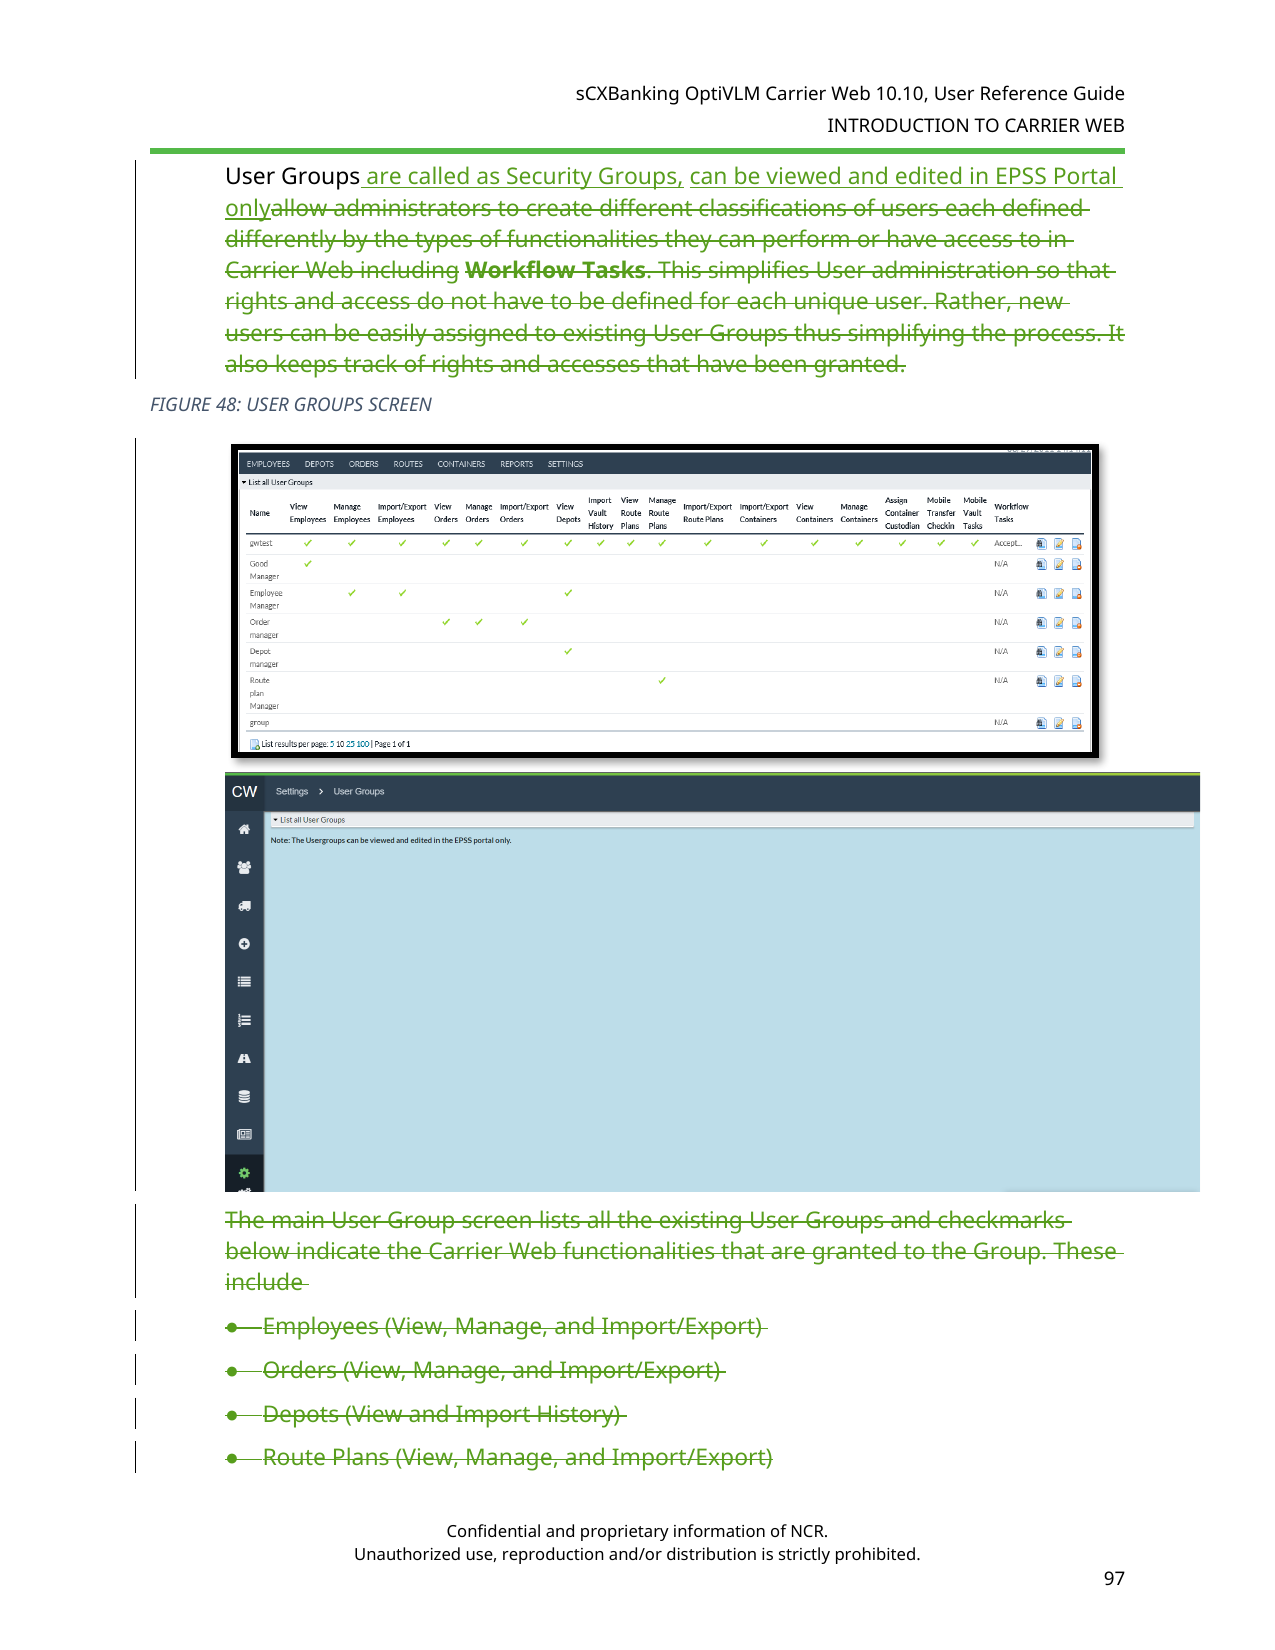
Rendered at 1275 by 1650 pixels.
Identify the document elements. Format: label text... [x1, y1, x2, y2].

text FIGURE 48: USER GROUPS SCREEN [150, 392, 1125, 417]
text User Groups [225, 160, 1125, 334]
text User Groups [225, 336, 1125, 379]
picture [225, 772, 1200, 1192]
picture [238, 450, 1092, 752]
